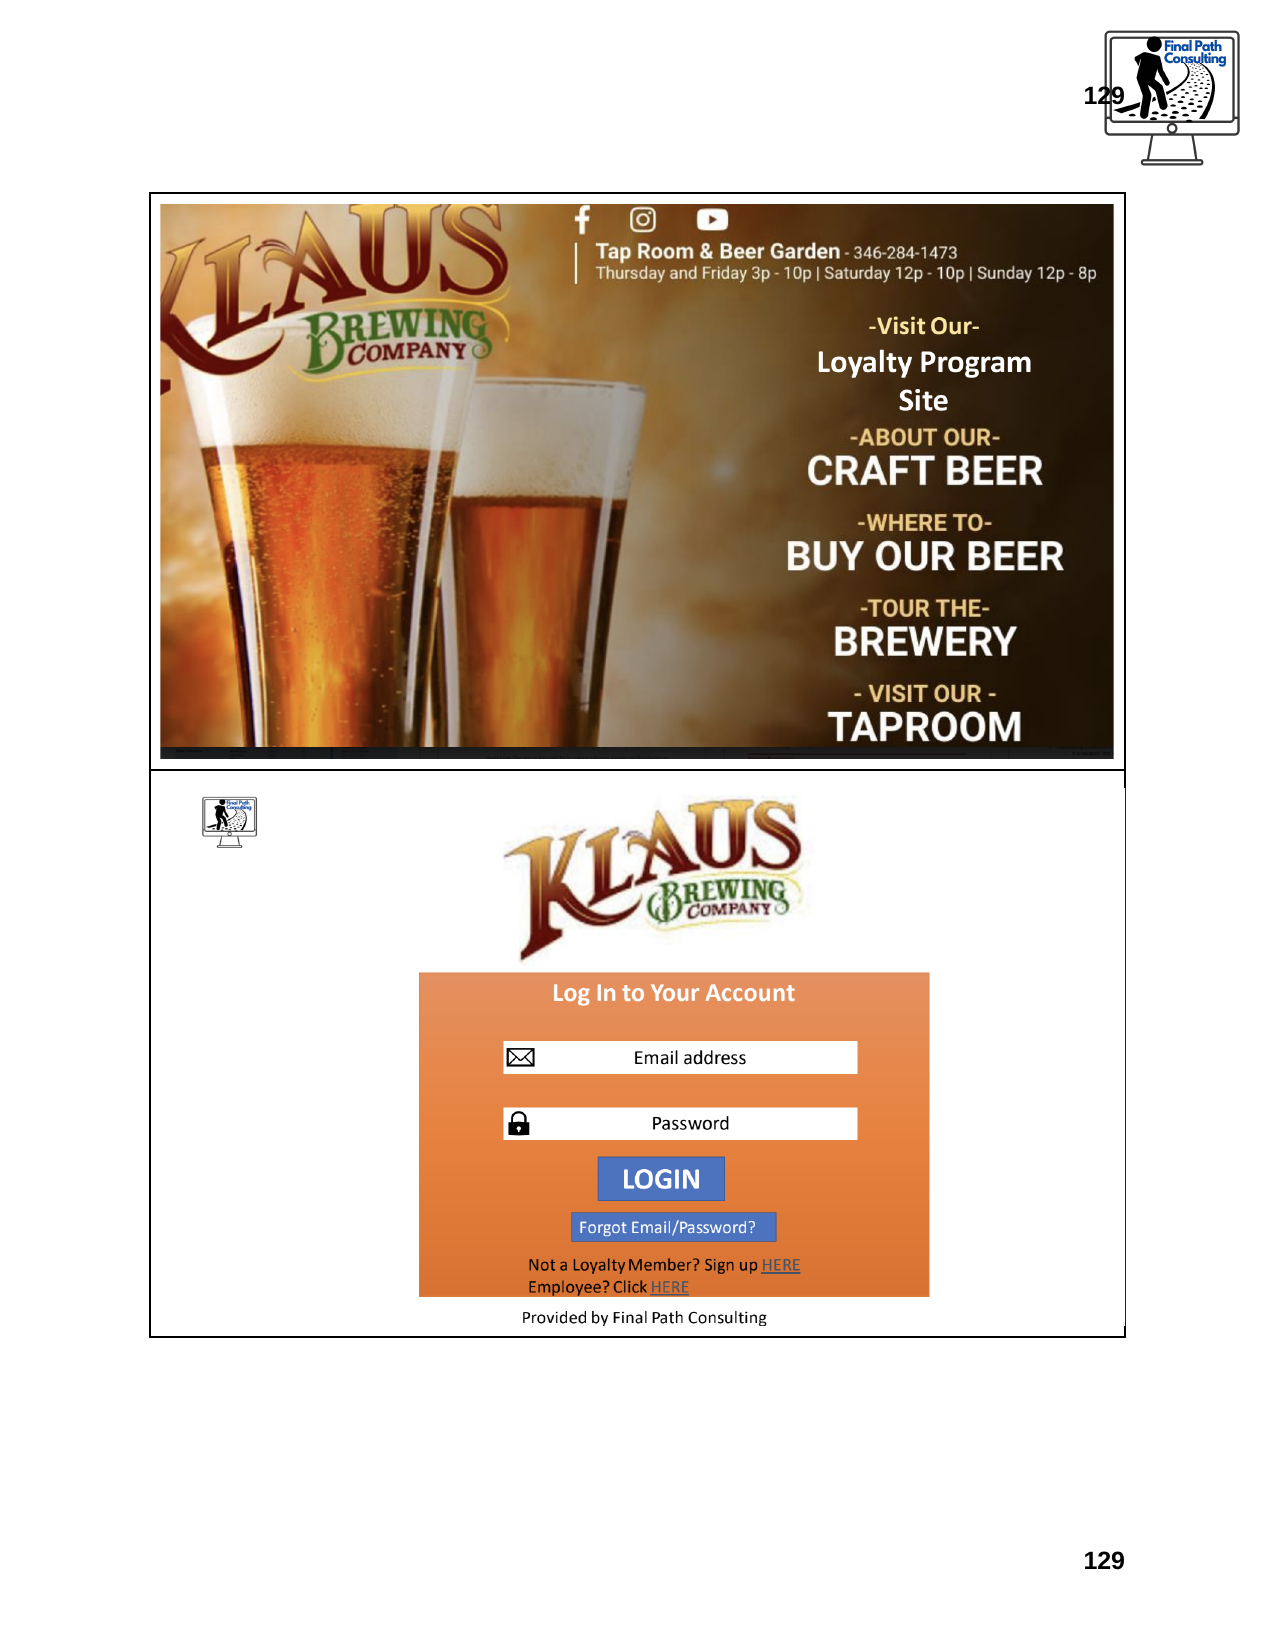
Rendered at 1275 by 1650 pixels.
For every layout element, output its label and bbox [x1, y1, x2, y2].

picture [160, 204, 1114, 759]
picture [1098, 89, 1106, 100]
table_cell [151, 771, 1124, 1336]
table_cell [151, 194, 1124, 769]
picture [1098, 18, 1247, 174]
picture [197, 788, 1125, 1326]
